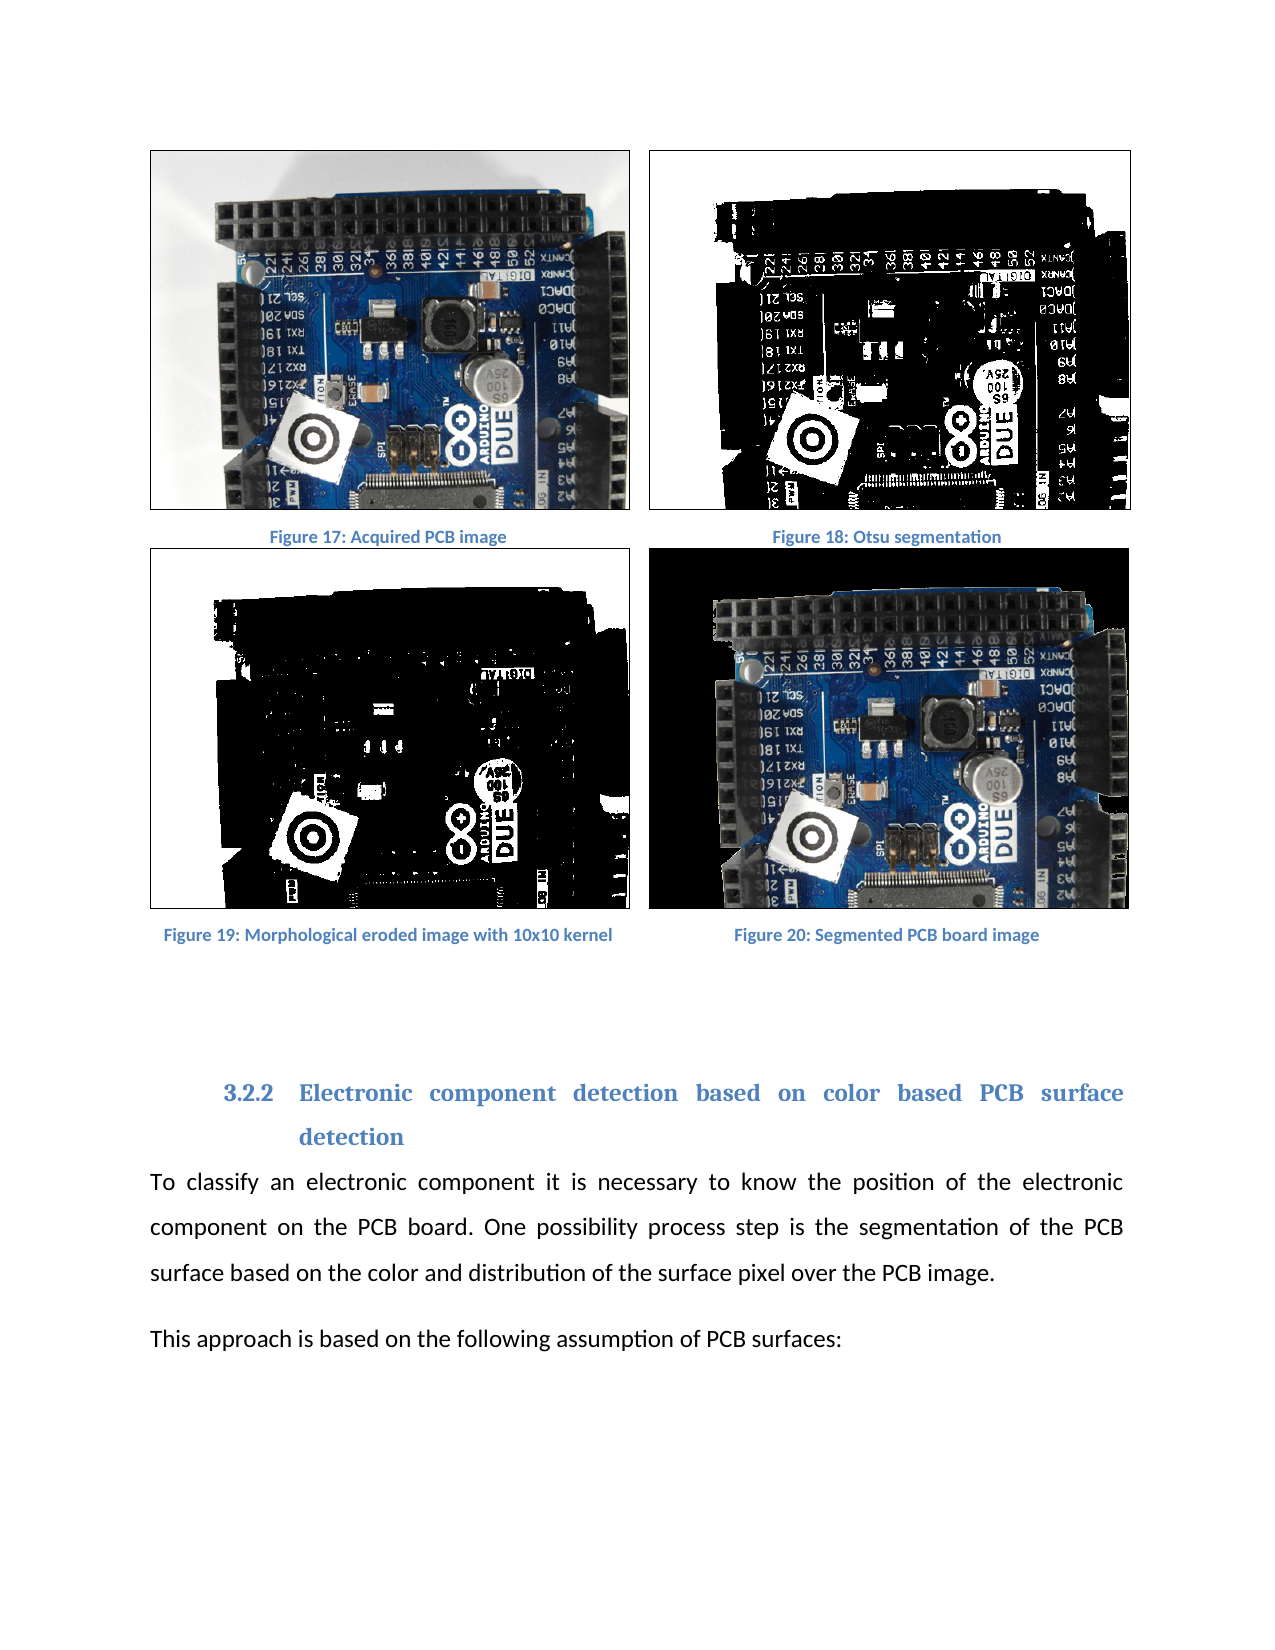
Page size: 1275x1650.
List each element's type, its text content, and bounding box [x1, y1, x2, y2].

table_cell Figure 19: Morphological eroded image with 10x10 kernel [139, 548, 637, 946]
picture [650, 151, 1130, 509]
picture [151, 549, 629, 908]
table_header Figure 17: Acquired PCB image [139, 150, 637, 548]
table_header Figure 18: Otsu segmentation [638, 150, 1136, 548]
text This approach is based on the following assumption of PCB surfaces: [150, 1324, 1125, 1354]
table_cell Figure 20: Segmented PCB board image [638, 548, 1136, 946]
picture [151, 151, 629, 509]
text To classify an electronic component it is necessary to know the position of the electronic component on the PCB board. One possibility process step is the segmentation of the PCB surface based on the color and distribution of the surface pixel over the PCB image. [150, 1166, 1125, 1288]
picture [650, 549, 1128, 908]
subtitle Electronic component detection based on color based PCB surface detection [224, 1079, 1125, 1151]
